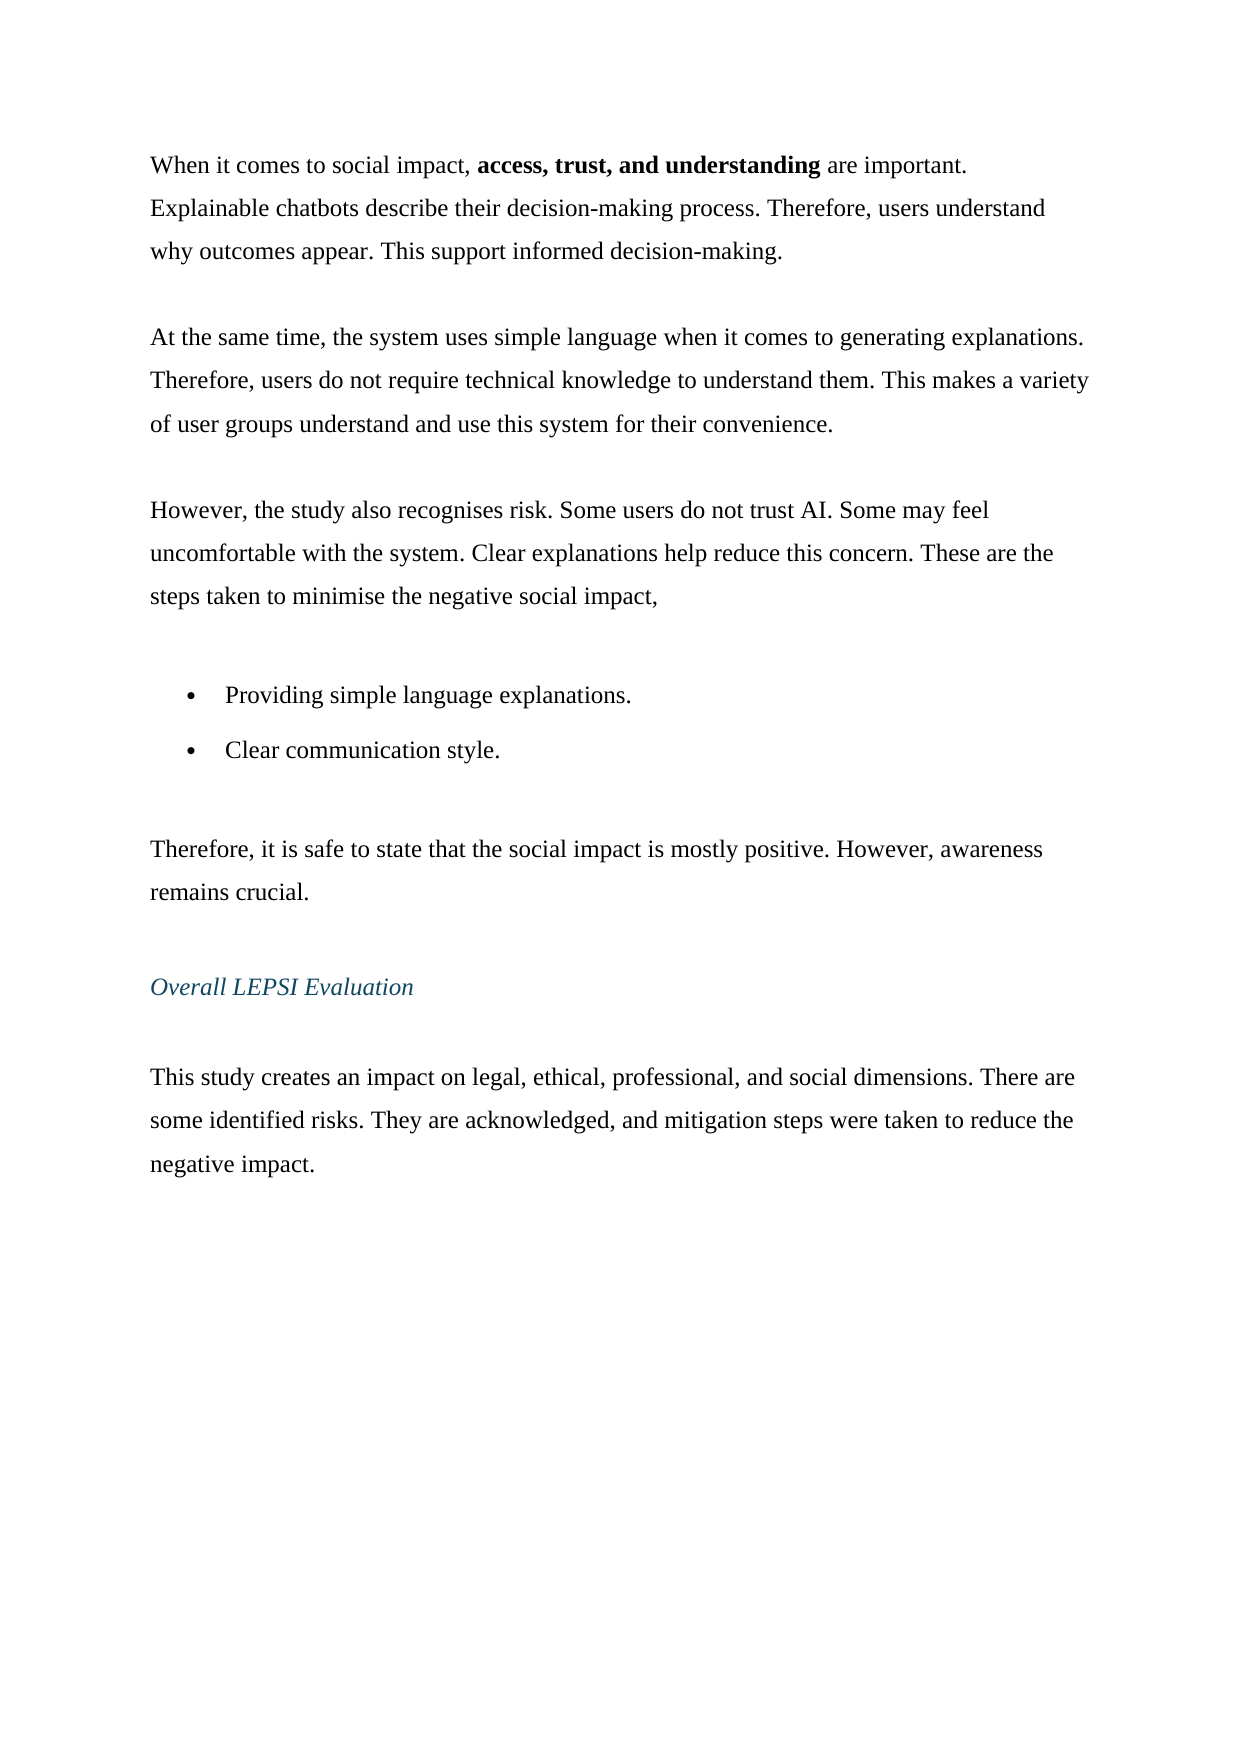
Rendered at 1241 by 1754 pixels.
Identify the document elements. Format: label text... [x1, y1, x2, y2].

text Therefore, it is safe to state that the social impact is mostly positive. However, awareness remains crucial. [150, 834, 1090, 906]
list Providing simple language explanations. [187, 680, 1090, 709]
text At the same time, the system uses simple language when it comes to generating explanations. Therefore, users do not require technical knowledge to understand them. This makes a variety of user groups understand and use this system for their convenience. [150, 322, 1090, 437]
text However, the study also recognises risk. Some users do not trust AI. Some may feel uncomfortable with the system. Clear explanations help reduce this concern. These are the steps taken to minimise the negative social impact, [150, 495, 1090, 610]
text When it comes to social impact, access, trust, and understanding are important. Explainable chatbots describe their decision-making process. Therefore, users understand why outcomes appear. This support informed decision-making. [150, 150, 1090, 265]
text This study creates an impact on legal, ethical, professional, and social dimensions. There are some identified risks. They are acknowledged, and mitigation steps were taken to reduce the negative impact. [150, 1062, 1090, 1177]
list Clear communication style. [187, 736, 1090, 764]
subtitle Overall LEPSI Evaluation [150, 972, 1090, 1001]
